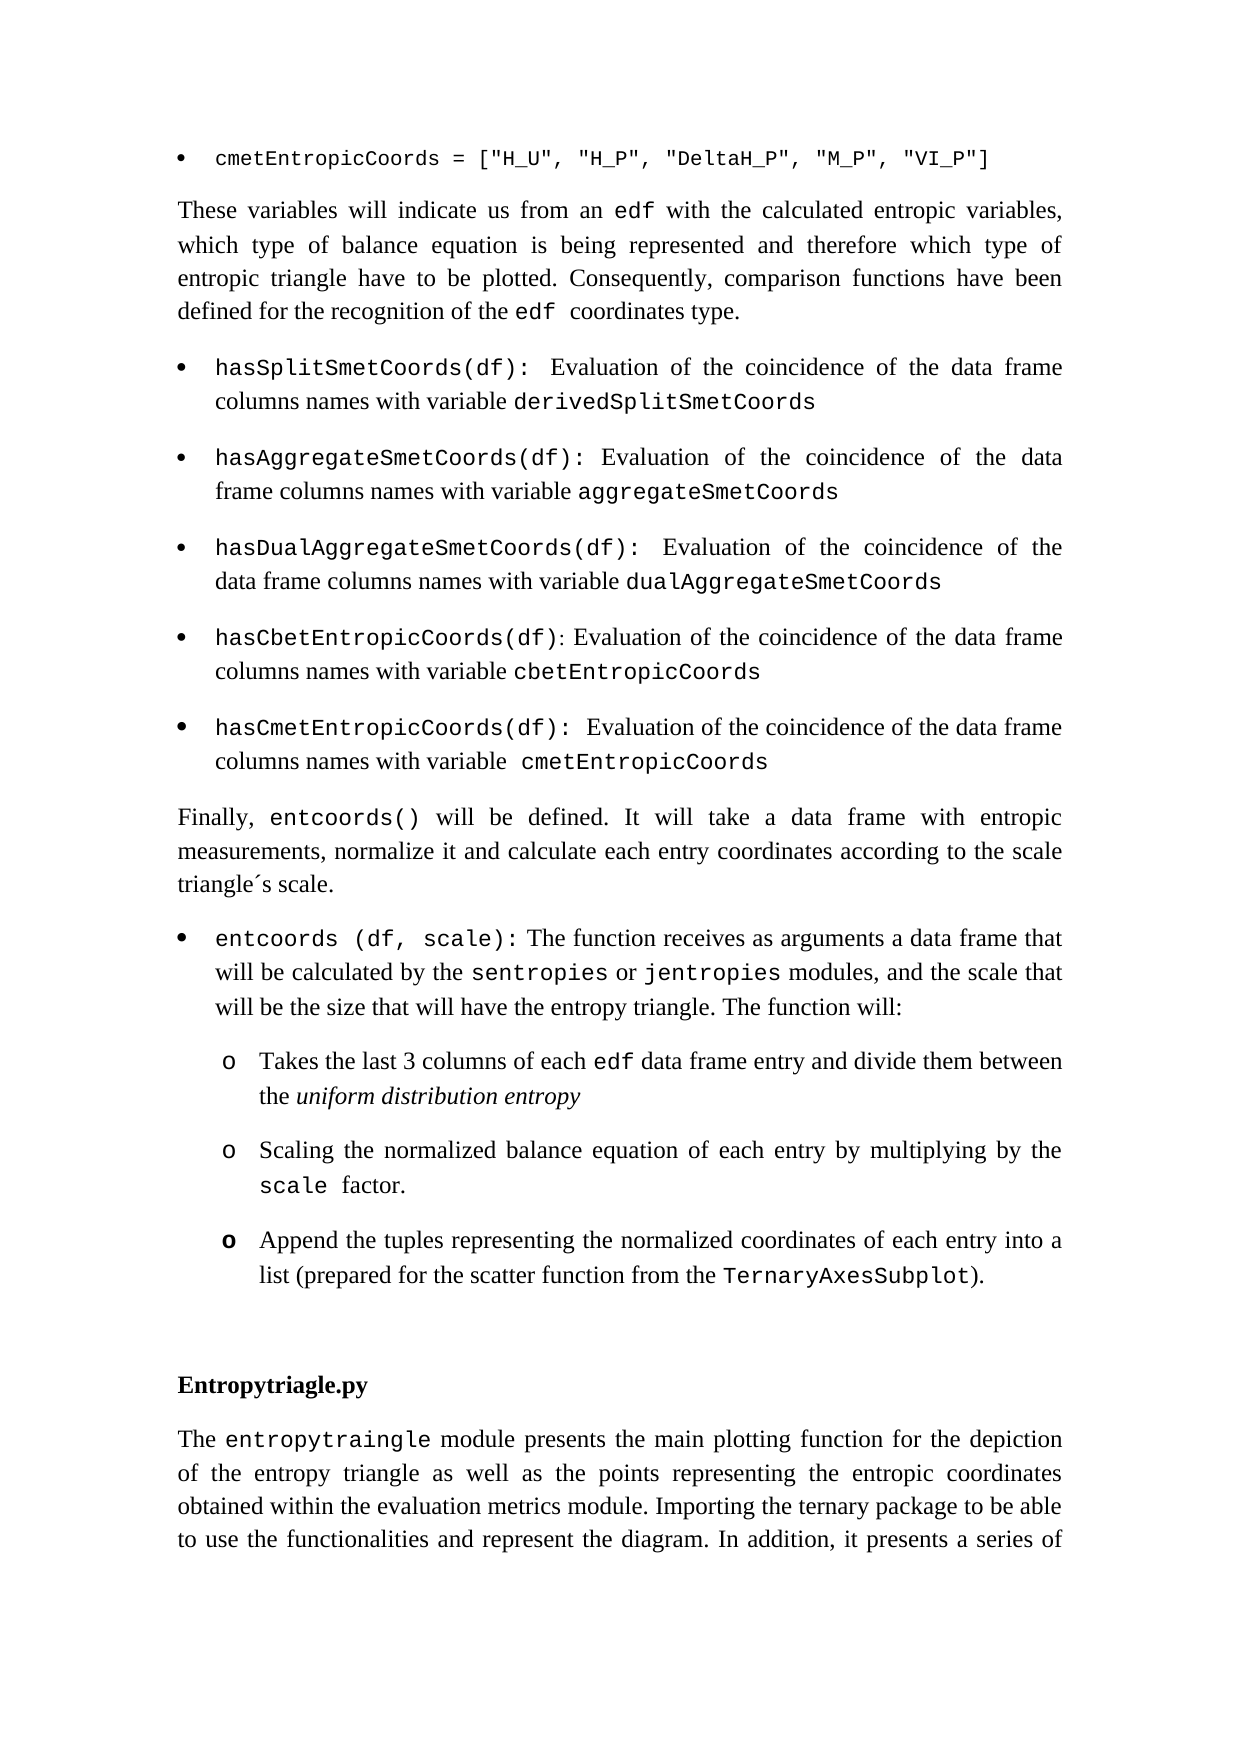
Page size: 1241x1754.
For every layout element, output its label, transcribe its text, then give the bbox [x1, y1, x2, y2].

list Takes the last 3 columns of each edf data frame entry and divide them between the uniform distribution entropy [221, 1046, 1063, 1110]
list Append the tuples representing the normalized coordinates of each entry into a list (prepared for the scatter function from the TernaryAxesSubplot). [221, 1225, 1063, 1291]
text Entropytriagle.py [177, 1370, 1063, 1399]
list hasCmetEntropicCoords(df): Evaluation of the coincidence of the data frame columns names with variable cmetEntropicCoords [177, 712, 1063, 776]
list hasDualAggregateSmetCoords(df): Evaluation of the coincidence of the data frame columns names with variable dualAggregateSmetCoords [177, 532, 1063, 596]
list cmetEntropicCoords = ["H_U", "H_P", "DeltaH_P", "M_P", "VI_P"] [177, 148, 1063, 171]
text These variables will indicate us from an edf with the calculated entropic variables, which type of balance equation is being represented and therefore which type of entropic triangle have to be plotted. Consequently, comparison functions have been defined for the recognition of the edf coordinates type. [177, 196, 1063, 326]
list hasCbetEntropicCoords(df): Evaluation of the coincidence of the data frame columns names with variable cbetEntropicCoords [177, 622, 1063, 686]
list entcoords (df, scale): The function receives as arguments a data frame that will be calculated by the sentropies or jentropies modules, and the scale that will be the size that will have the entropy triangle. The function will: [177, 923, 1063, 1021]
list hasSplitSmetCoords(df): Evaluation of the coincidence of the data frame columns names with variable derivedSplitSmetCoords [177, 352, 1063, 416]
list Scaling the normalized balance equation of each entry by multiplying by the scale factor. [221, 1135, 1063, 1200]
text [177, 1424, 1063, 1553]
text Finally, entcoords() will be defined. It will take a data frame with entropic measurements, normalize it and calculate each entry coordinates according to the scale triangle´s scale. [177, 802, 1063, 898]
list hasAggregateSmetCoords(df): Evaluation of the coincidence of the data frame columns names with variable aggregateSmetCoords [177, 442, 1063, 506]
